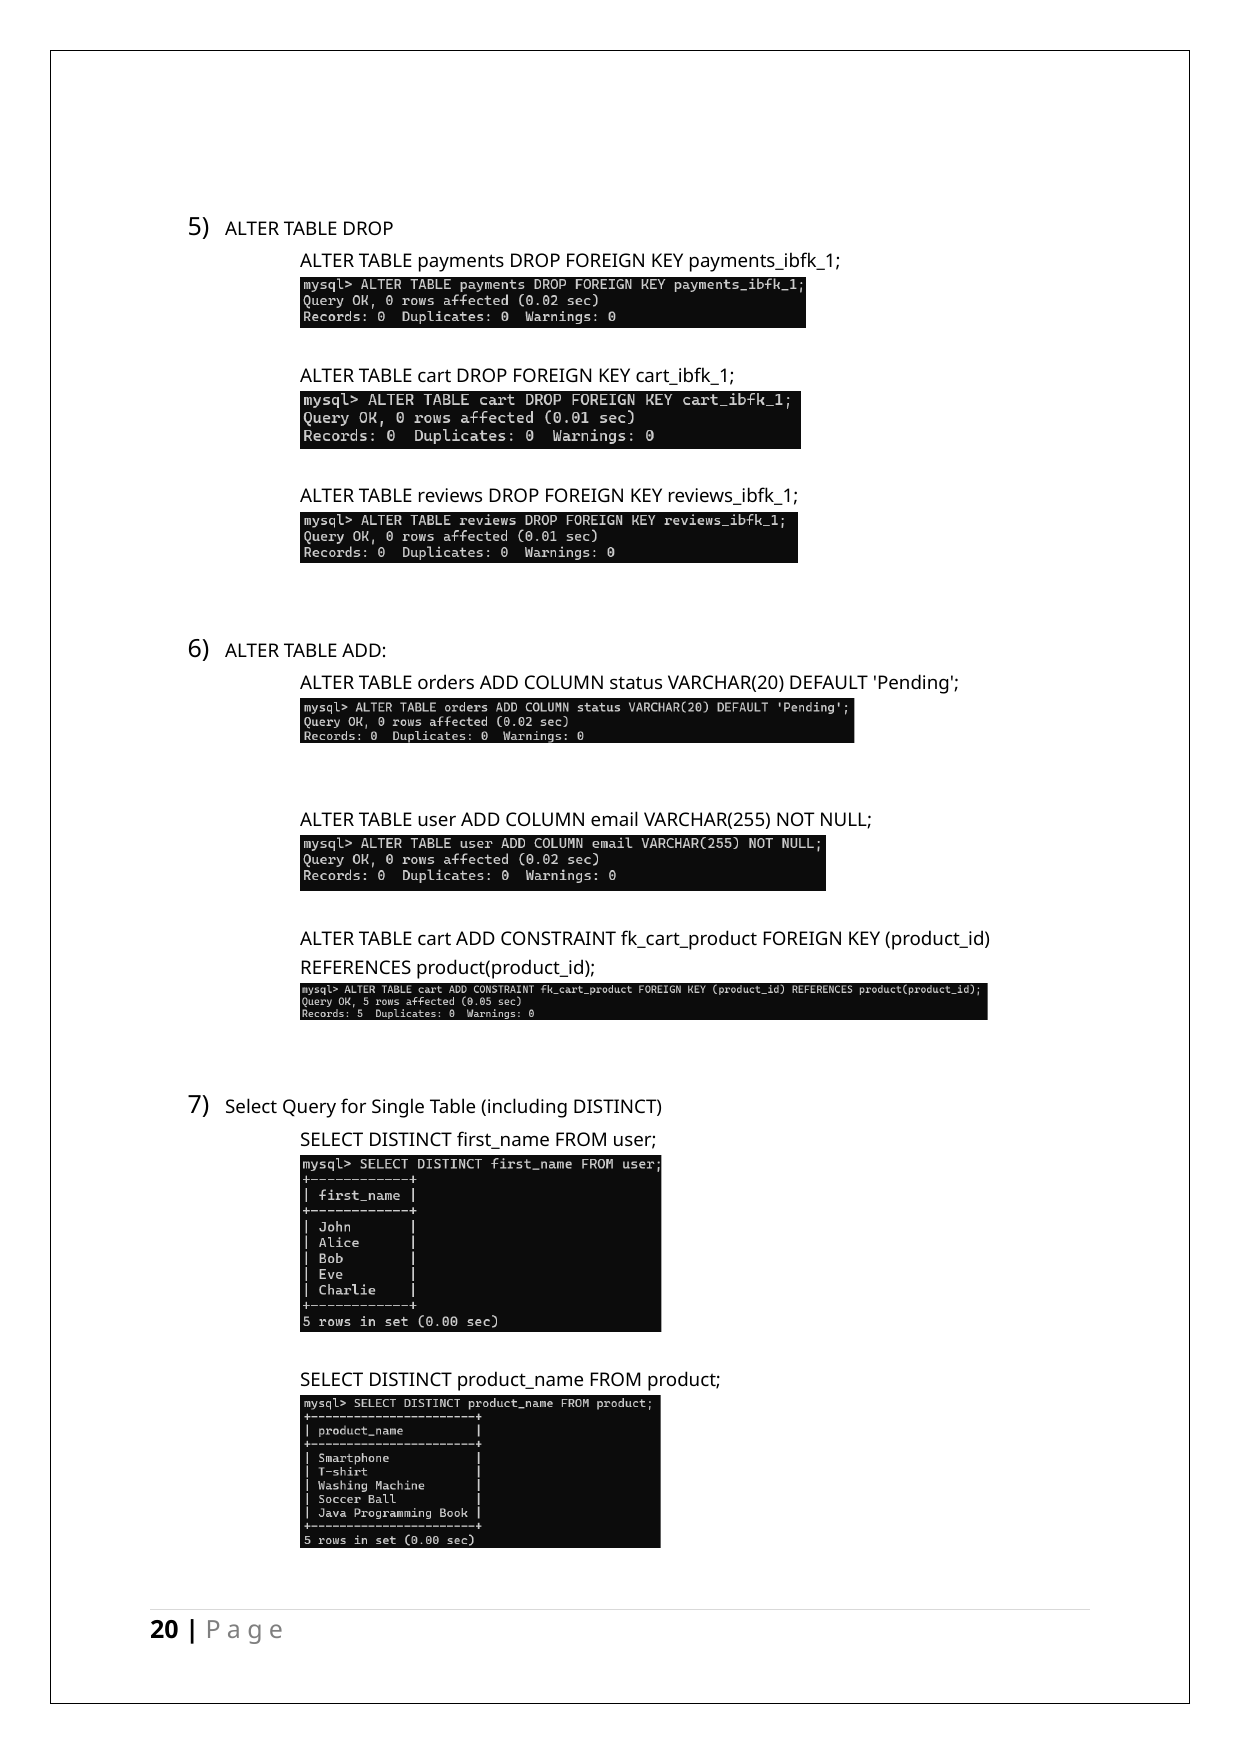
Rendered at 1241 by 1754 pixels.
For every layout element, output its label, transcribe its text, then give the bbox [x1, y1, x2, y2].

list ALTER TABLE payments DROP FOREIGN KEY payments_ibfk_1; [300, 248, 1090, 273]
list ALTER TABLE reviews DROP FOREIGN KEY reviews_ibfk_1; [300, 483, 1090, 508]
list SELECT DISTINCT product_name FROM product; [300, 1366, 1090, 1391]
picture [300, 1395, 661, 1548]
list ALTER TABLE user ADD COLUMN email VARCHAR(255) NOT NULL; [300, 807, 1090, 832]
list ALTER TABLE cart DROP FOREIGN KEY cart_ibfk_1; [300, 362, 1090, 388]
list ALTER TABLE cart ADD CONSTRAINT fk_cart_product FOREIGN KEY (product_id) REFERENCES product(product_id); [300, 925, 1090, 980]
list SELECT DISTINCT first_name FROM user; [300, 1126, 1090, 1152]
list ALTER TABLE orders ADD COLUMN status VARCHAR(20) DEFAULT 'Pending'; [300, 669, 1090, 695]
list Select Query for Single Table (including DISTINCT) [187, 1087, 1090, 1121]
picture [300, 1155, 662, 1332]
picture [300, 277, 806, 328]
picture [300, 983, 988, 1020]
picture [300, 391, 801, 449]
list ALTER TABLE ADD: [187, 630, 1090, 664]
picture [300, 835, 826, 891]
list ALTER TABLE DROP [187, 208, 1090, 243]
picture [300, 698, 855, 743]
picture [300, 512, 798, 563]
